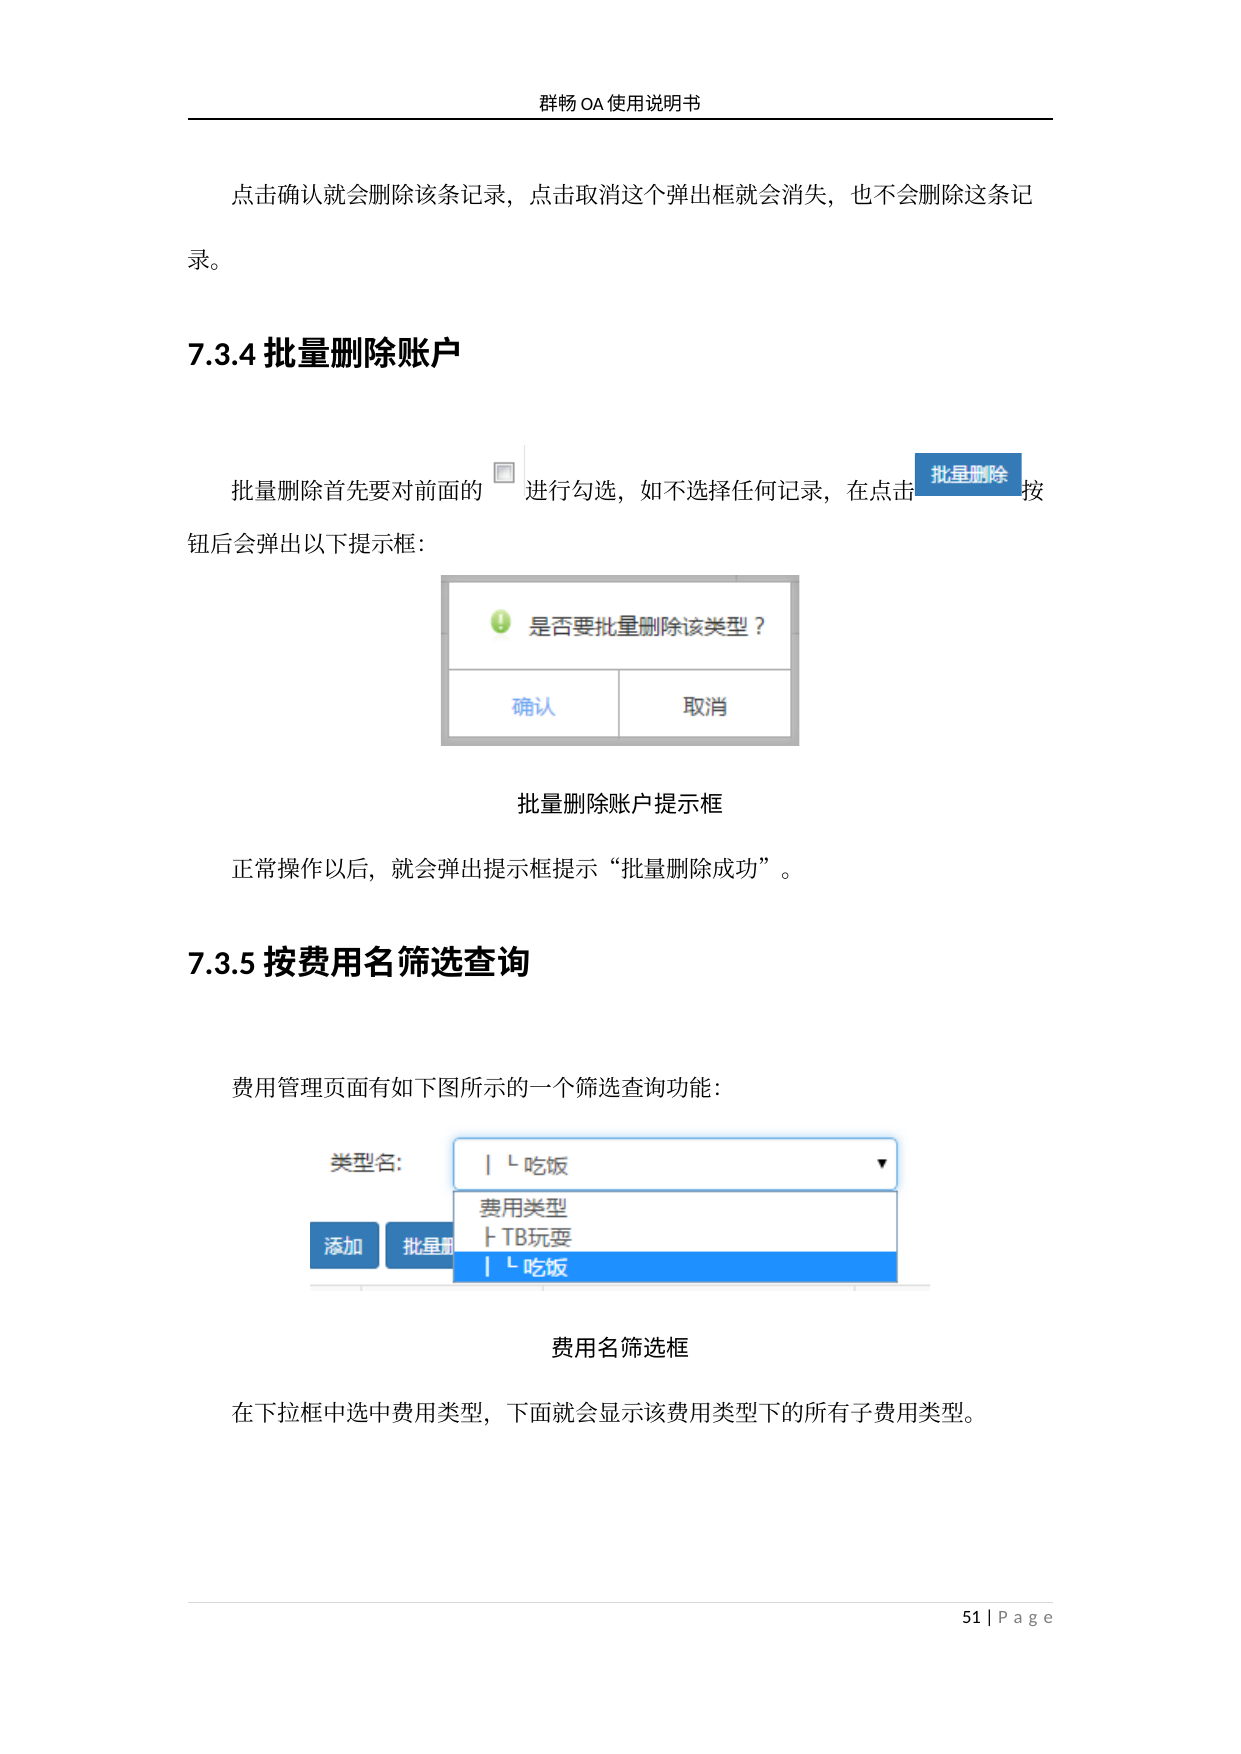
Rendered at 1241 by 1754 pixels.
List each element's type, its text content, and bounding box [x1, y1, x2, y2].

text 费用管理页面有如下图所示的一个筛选查询功能： [187, 1054, 1053, 1119]
text 在下拉框中选中费用类型，下面就会显示该费用类型下的所有子费用类型。 [187, 1379, 1053, 1444]
picture [310, 1119, 931, 1291]
subtitle 7.3.4 批量删除账户 [187, 318, 1053, 383]
text 费用名筛选框 [187, 1314, 1053, 1379]
picture [483, 445, 526, 496]
text 批量删除首先要对前面的进行勾选，如不选择任何记录，在点击按钮后会弹出以下提示框： [187, 445, 1053, 575]
text 正常操作以后，就会弹出提示框提示“批量删除成功”。 [187, 835, 1053, 900]
text 点击确认就会删除该条记录，点击取消这个弹出框就会消失，也不会删除这条记录。 [187, 161, 1053, 291]
subtitle 7.3.5 按费用名筛选查询 [187, 927, 1053, 992]
picture [440, 575, 800, 746]
text 批量删除账户提示框 [187, 770, 1053, 835]
picture [914, 453, 1022, 496]
